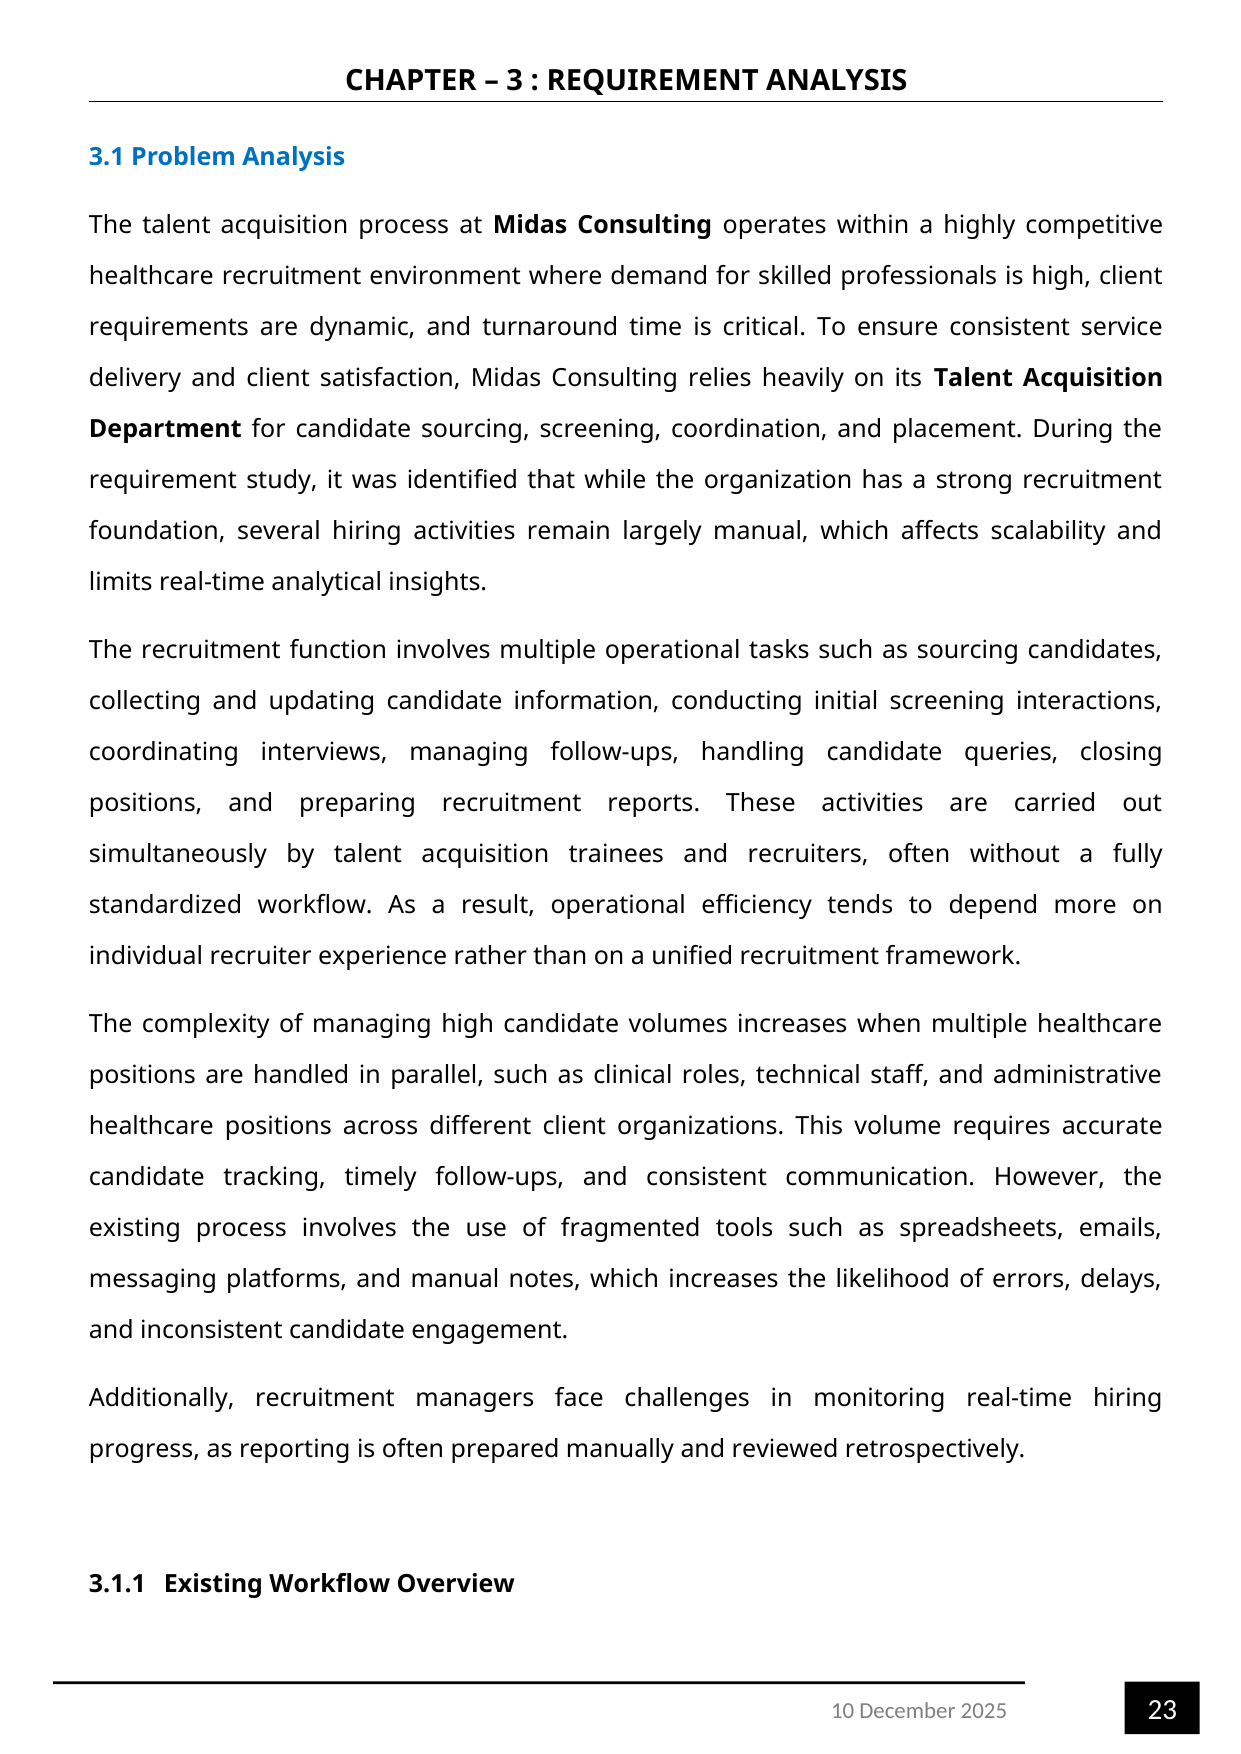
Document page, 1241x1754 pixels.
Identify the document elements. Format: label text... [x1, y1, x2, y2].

text 3.1 Problem Analysis [89, 139, 1163, 173]
text The recruitment function involves multiple operational tasks such as sourcing candidates, collecting and updating candidate information, conducting initial screening interactions, coordinating interviews, managing follow-ups, handling candidate queries, closing positions, and preparing recruitment reports. These activities are carried out simultaneously by talent acquisition trainees and recruiters, often without a fully standardized workflow. As a result, operational efficiency tends to depend more on individual recruiter experience rather than on a unified recruitment framework. [89, 632, 1163, 972]
text The complexity of managing high candidate volumes increases when multiple healthcare positions are handled in parallel, such as clinical roles, technical staff, and administrative healthcare positions across different client organizations. This volume requires accurate candidate tracking, timely follow-ups, and consistent communication. However, the existing process involves the use of fragmented tools such as spreadsheets, emails, messaging platforms, and manual notes, which increases the likelihood of errors, delays, and inconsistent candidate engagement. [89, 1006, 1163, 1346]
text The talent acquisition process at Midas Consulting operates within a highly competitive healthcare recruitment environment where demand for skilled professionals is high, client requirements are dynamic, and turnaround time is critical. To ensure consistent service delivery and client satisfaction, Midas Consulting relies heavily on its Talent Acquisition Department for candidate sourcing, screening, coordination, and placement. During the requirement study, it was identified that while the organization has a strong recruitment foundation, several hiring activities remain largely manual, which affects scalability and limits real-time analytical insights. [89, 207, 1163, 598]
list Existing Workflow Overview [89, 1566, 1163, 1600]
text CHAPTER – 3 : REQUIREMENT ANALYSIS [89, 59, 1163, 101]
text Additionally, recruitment managers face challenges in monitoring real-time hiring progress, as reporting is often prepared manually and reviewed retrospectively. [89, 1379, 1163, 1464]
